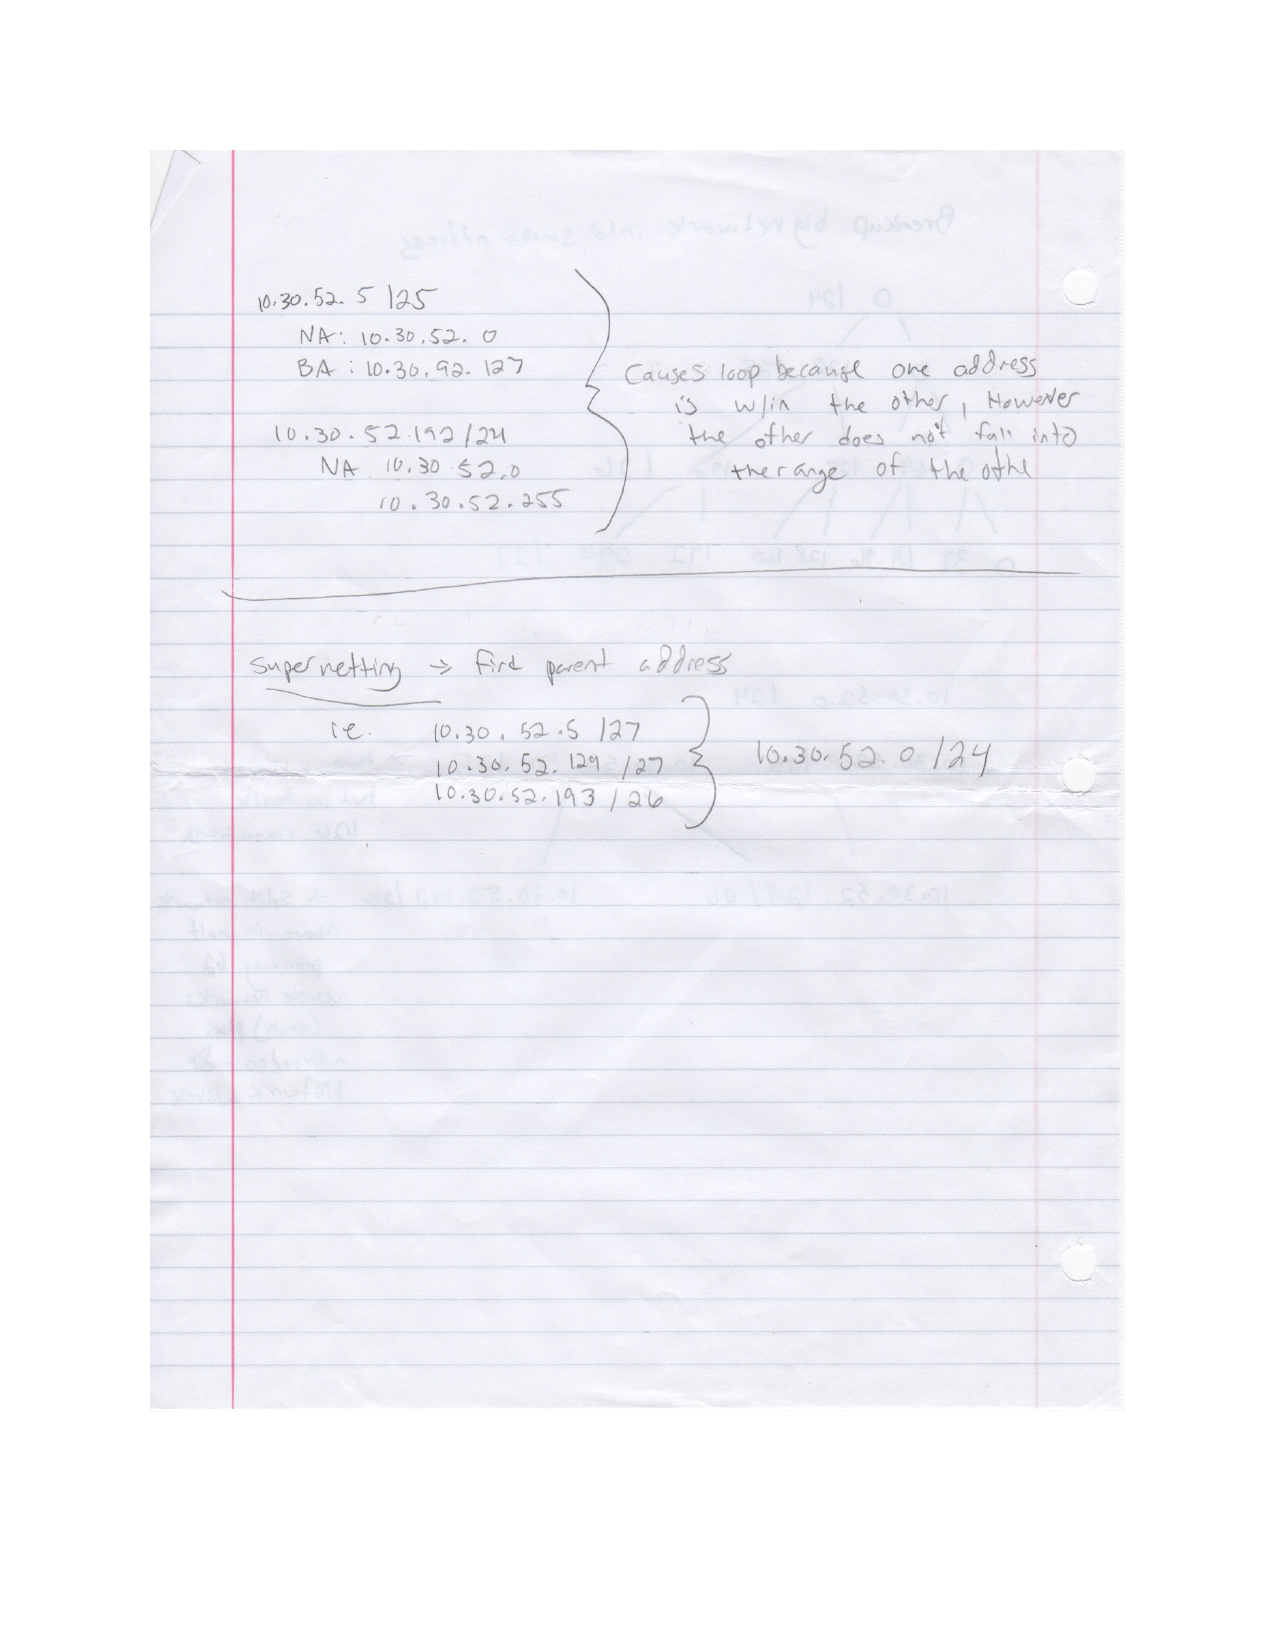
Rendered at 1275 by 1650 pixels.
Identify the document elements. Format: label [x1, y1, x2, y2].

picture [150, 150, 1125, 1412]
